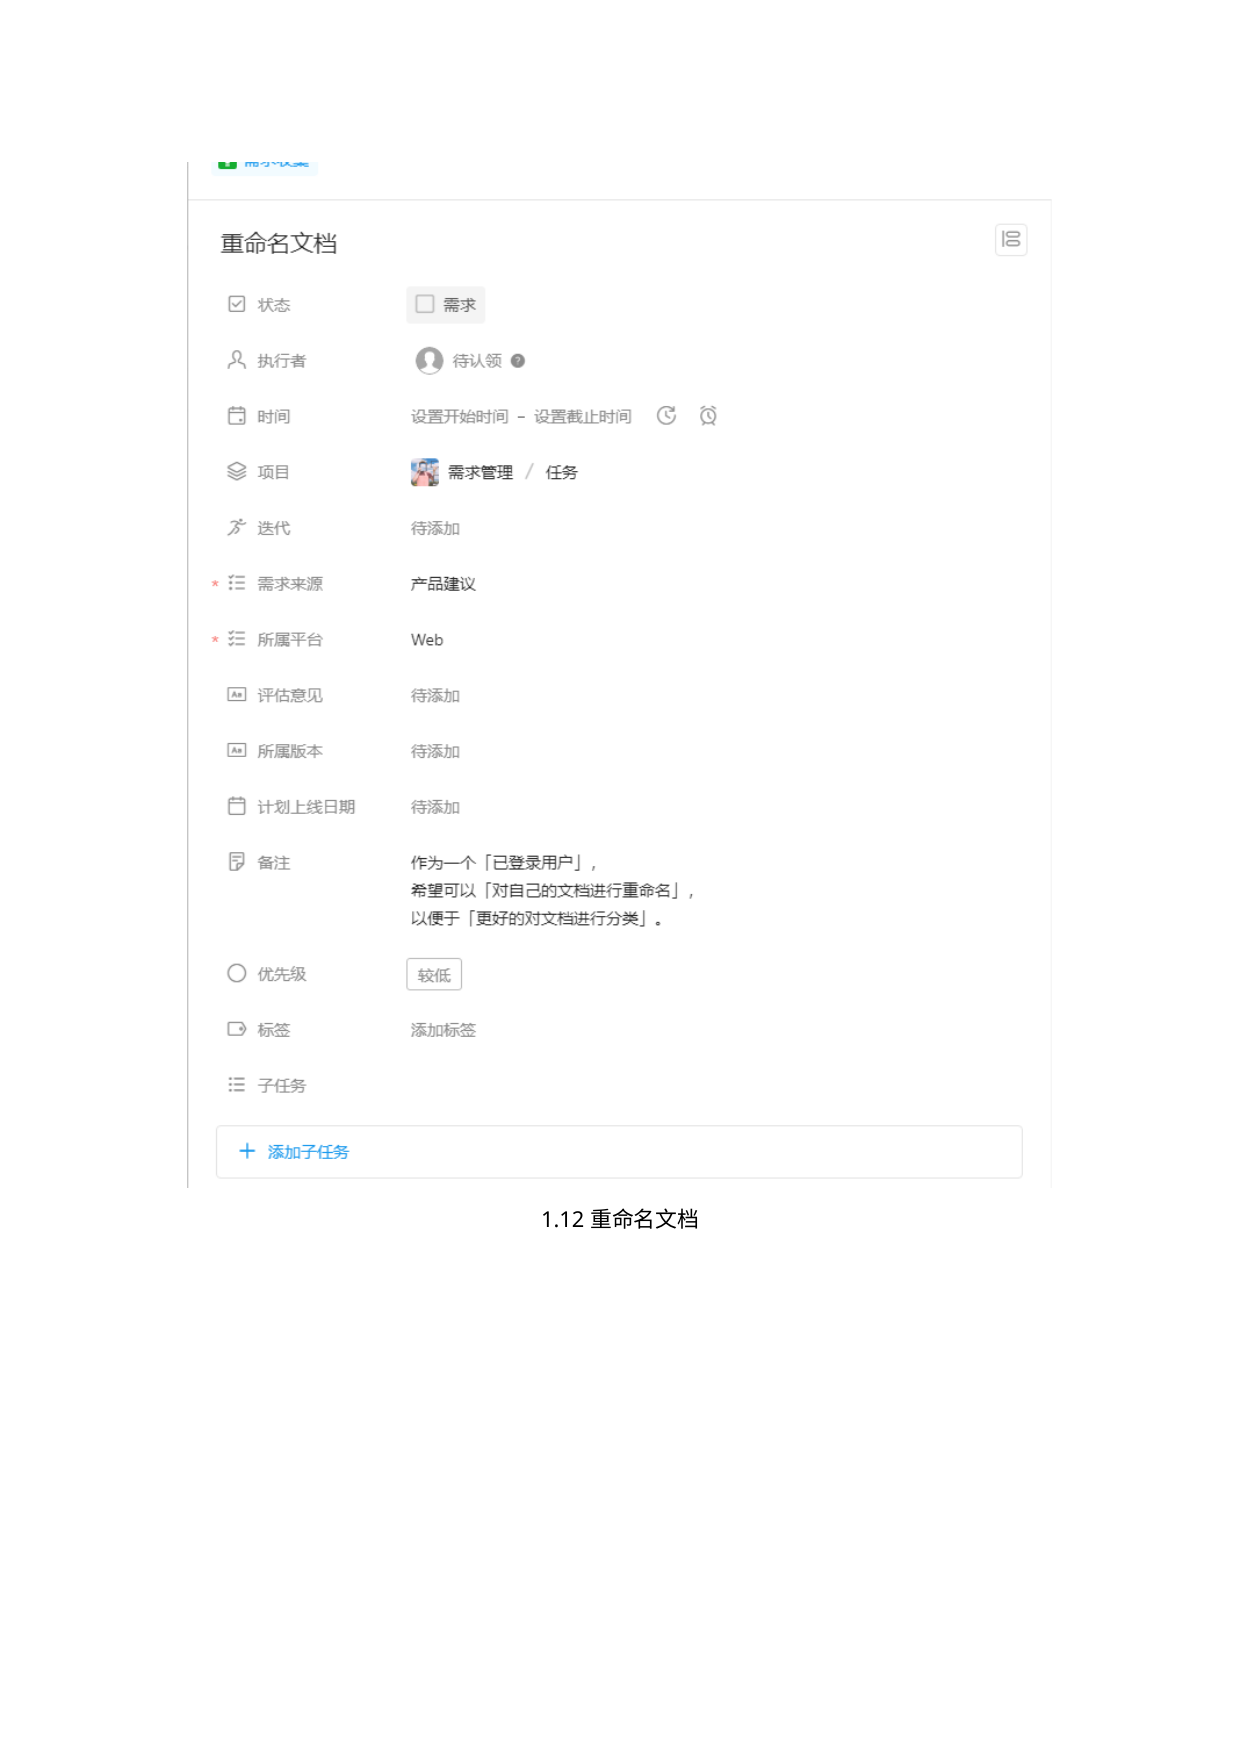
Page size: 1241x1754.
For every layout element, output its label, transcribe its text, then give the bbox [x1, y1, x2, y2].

picture [187, 162, 1052, 1188]
text 1.12 重命名文档 [187, 1202, 1053, 1234]
